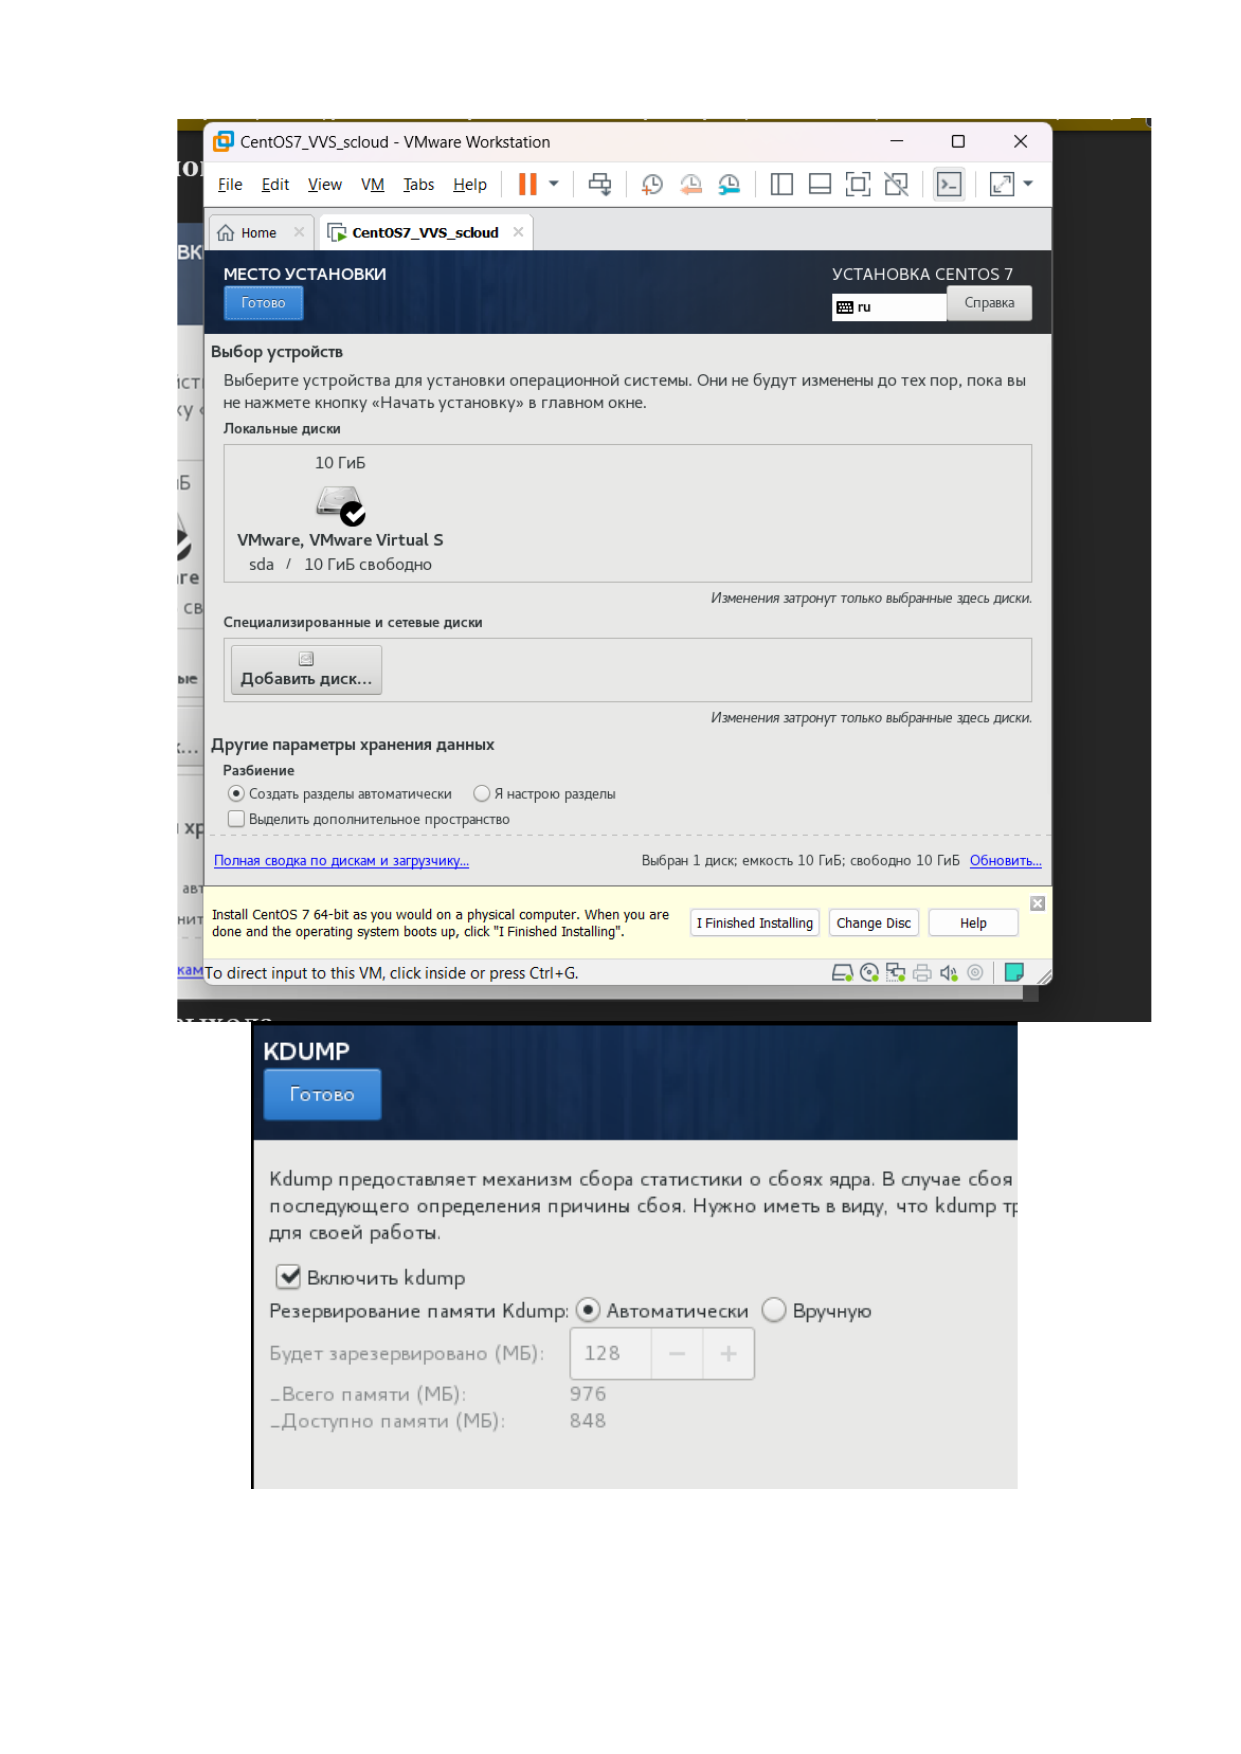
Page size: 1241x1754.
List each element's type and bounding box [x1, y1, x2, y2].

picture [177, 118, 1152, 1489]
